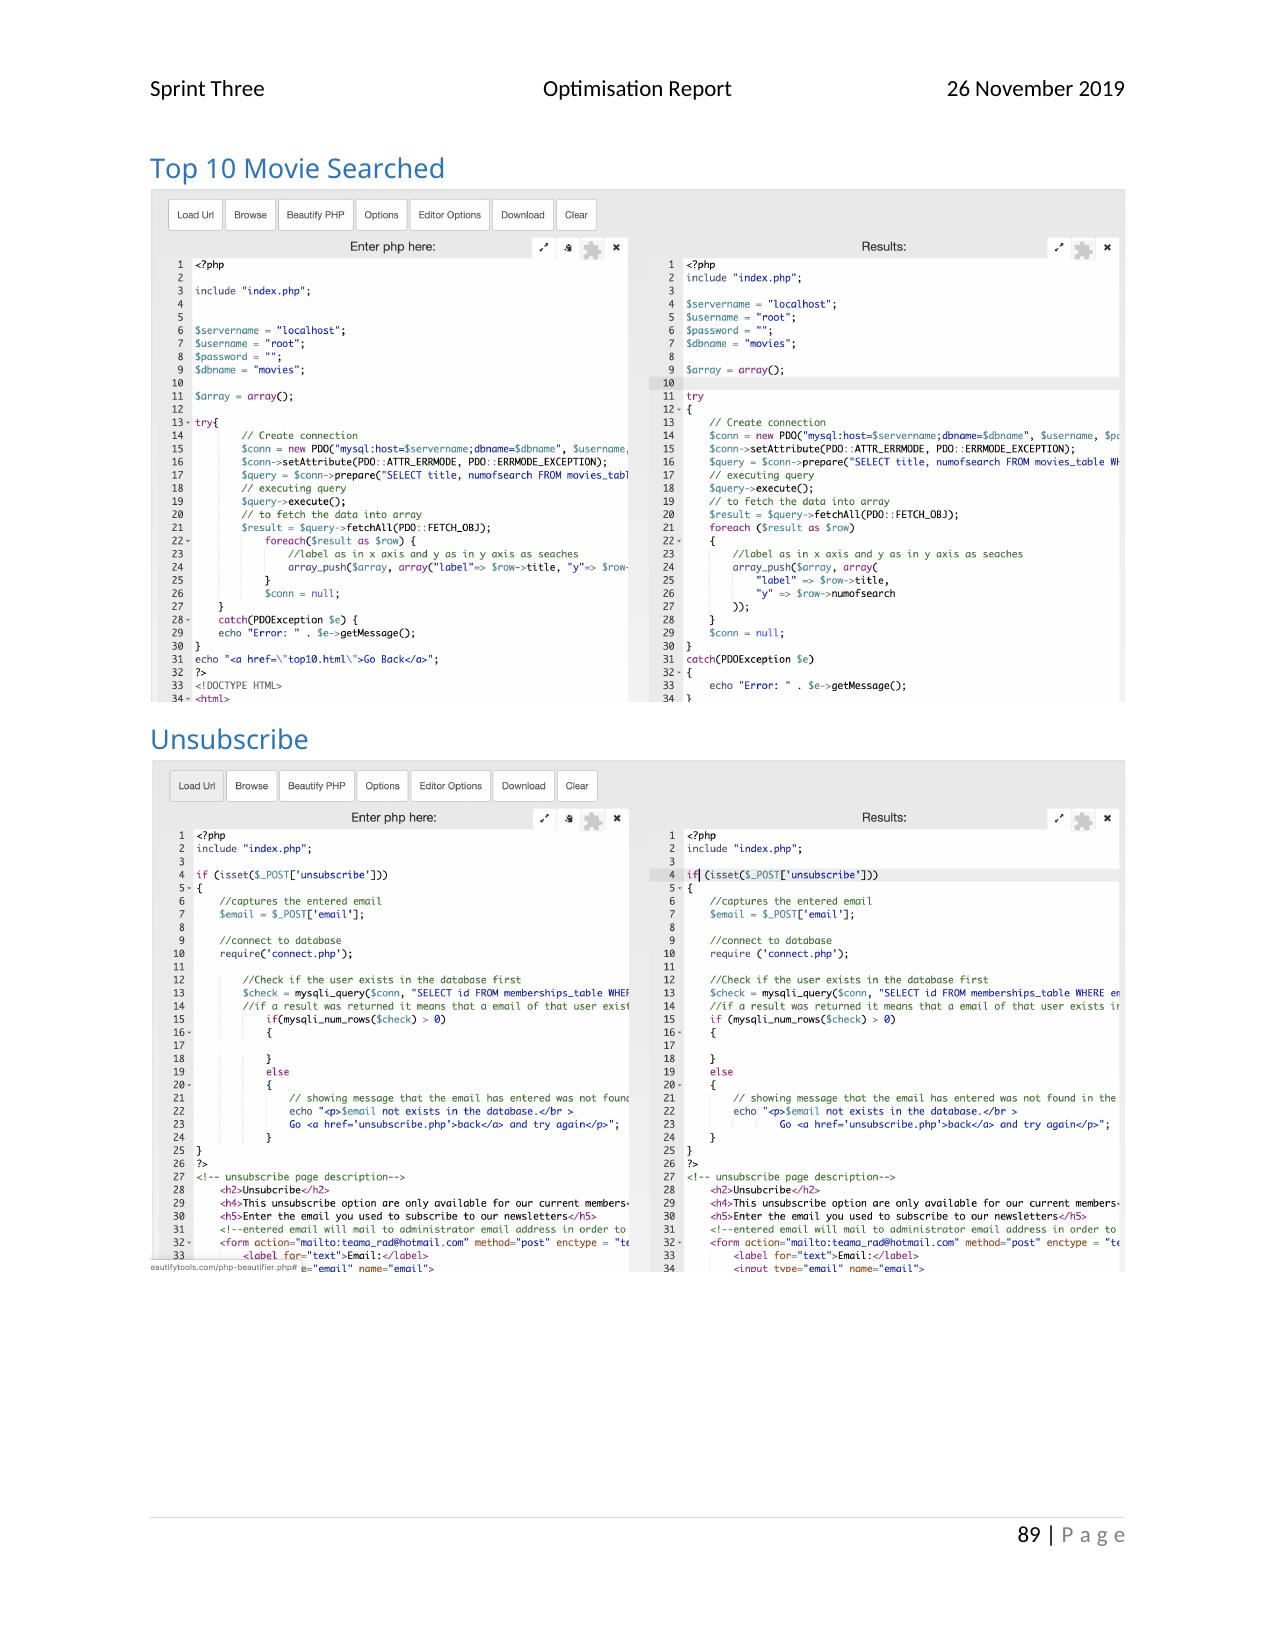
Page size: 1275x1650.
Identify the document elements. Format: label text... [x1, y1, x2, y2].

picture [150, 760, 1125, 1272]
picture [150, 189, 1125, 702]
subtitle Top 10 Movie Searched [150, 150, 1125, 187]
subtitle Unsubscribe [150, 721, 1125, 757]
